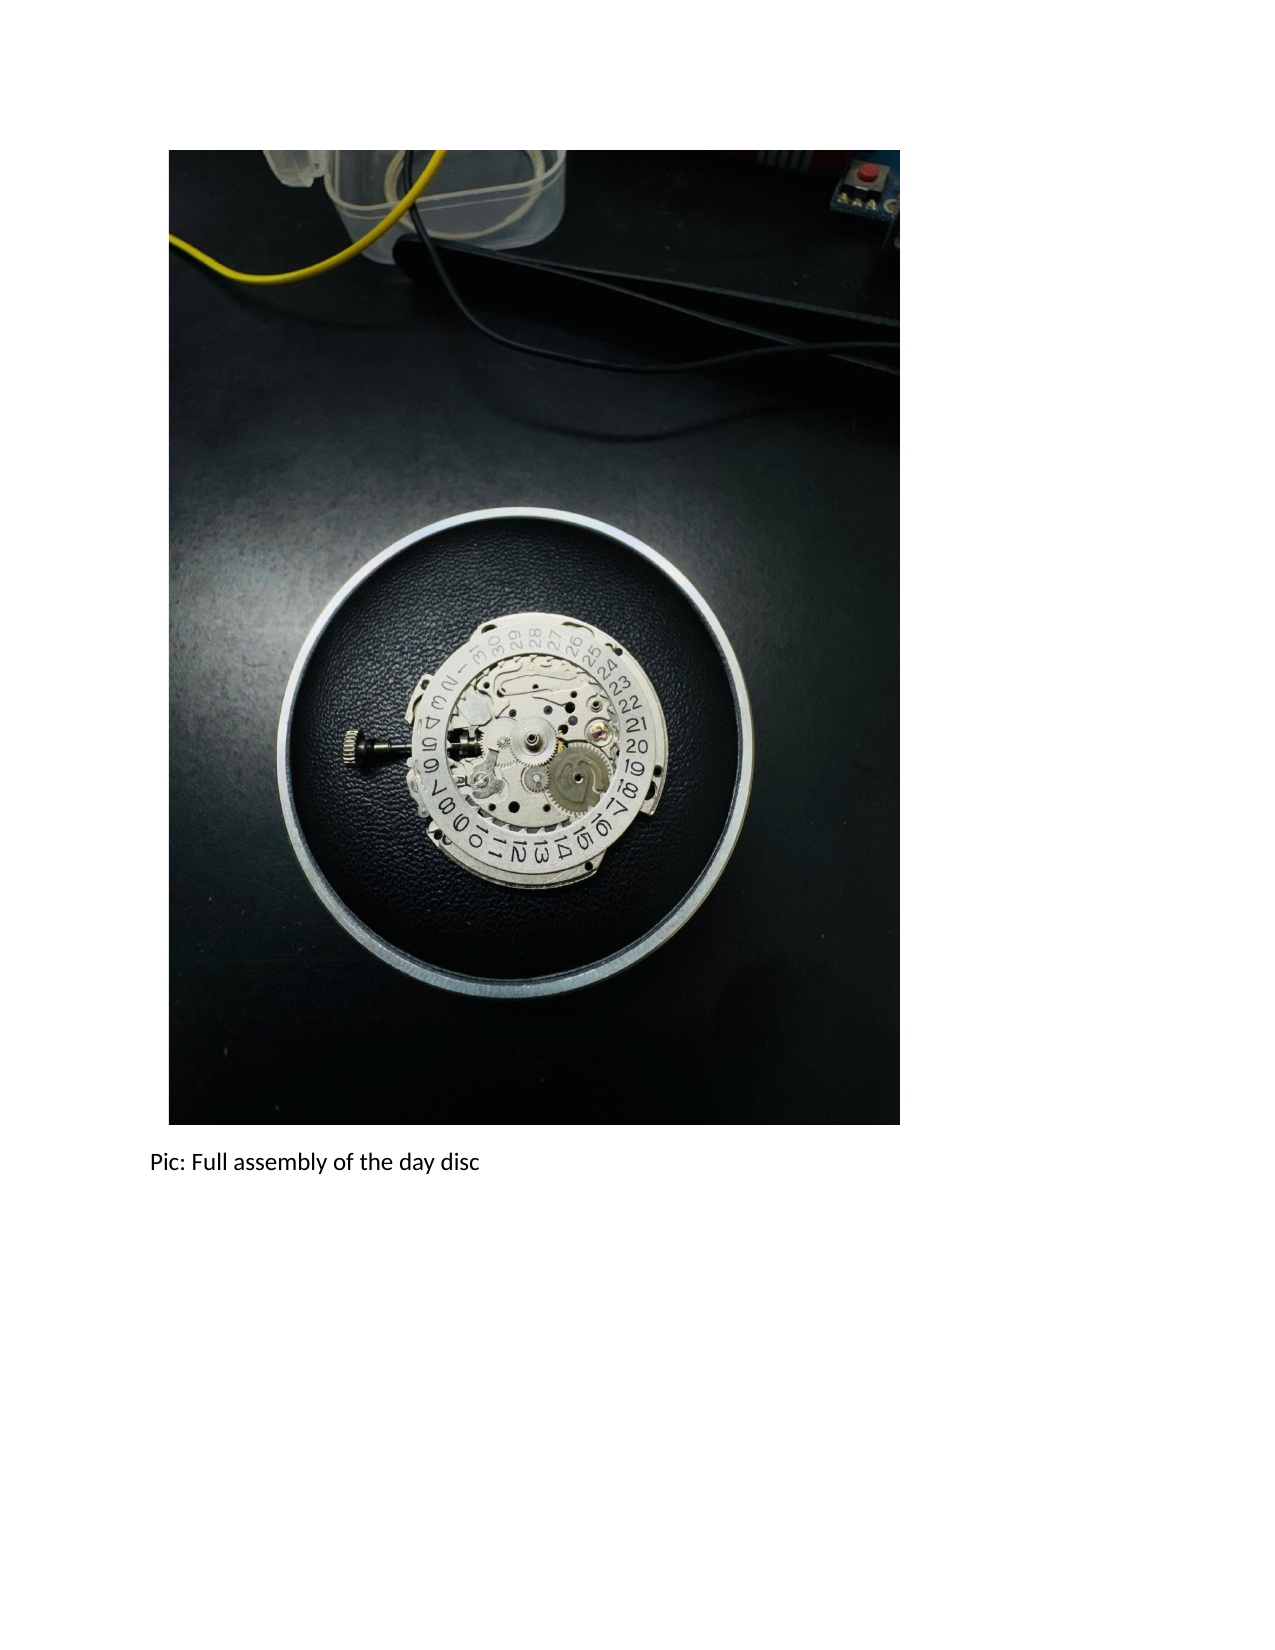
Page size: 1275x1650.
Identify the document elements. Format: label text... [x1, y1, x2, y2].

text Pic: Full assembly of the day disc [150, 1146, 1125, 1177]
